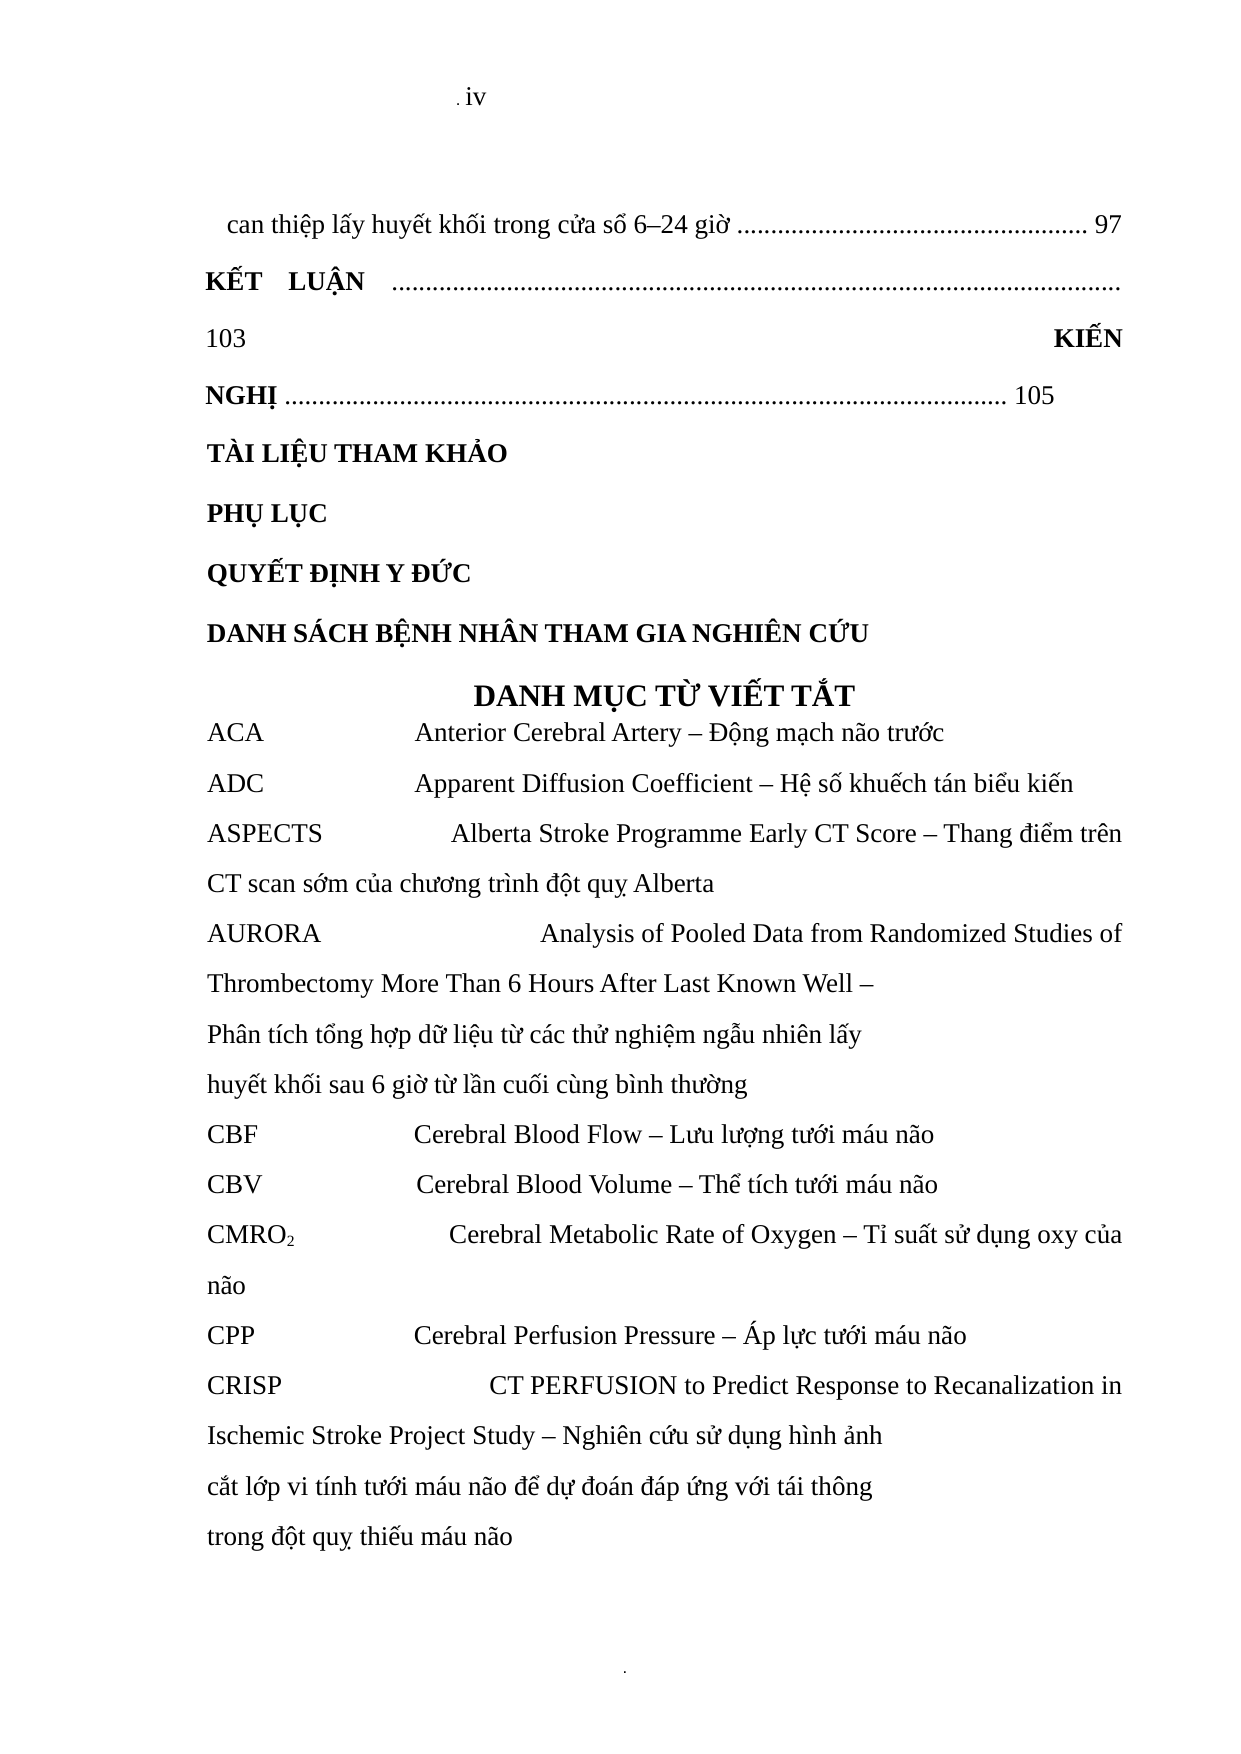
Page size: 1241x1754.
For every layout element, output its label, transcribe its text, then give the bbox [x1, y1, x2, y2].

text TÀI LIỆU THAM KHẢO [207, 437, 1123, 468]
text não [207, 1269, 1123, 1300]
text ASPECTS Alberta Stroke Programme Early CT Score – Thang điểm trên [207, 817, 1123, 848]
subtitle DANH MỤC TỪ VIẾT TẮT [253, 677, 1075, 713]
text Ischemic Stroke Project Study – Nghiên cứu sử dụng hình ảnh [207, 1419, 1123, 1451]
text huyết khối sau 6 giờ từ lần cuối cùng bình thường [207, 1068, 1123, 1099]
text CBV Cerebral Blood Volume – Thể tích tưới máu não [207, 1168, 1123, 1199]
text QUYẾT ĐỊNH Y ĐỨC [207, 557, 1123, 588]
text Phân tích tổng hợp dữ liệu từ các thử nghiệm ngẫu nhiên lấy [207, 1018, 1123, 1049]
text AURORA Analysis of Pooled Data from Randomized Studies of [207, 917, 1123, 948]
text CPP Cerebral Perfusion Pressure – Áp lực tưới máu não [207, 1319, 1123, 1350]
text ADC Apparent Diffusion Coefficient – Hệ số khuếch tán biểu kiến [207, 767, 1123, 798]
text Thrombectomy More Than 6 Hours After Last Known Well – [207, 968, 1123, 999]
text trong đột quỵ thiếu máu não [207, 1520, 1123, 1551]
text DANH SÁCH BỆNH NHÂN THAM GIA NGHIÊN CỨU [207, 617, 1123, 648]
text CBF Cerebral Blood Flow – Lưu lượng tưới máu não [207, 1118, 1123, 1149]
text KẾT LUẬN ............................................................................................................ 103 KIẾN NGHỊ ........................................................................................................... 105 [205, 265, 1123, 411]
text CMRO2 Cerebral Metabolic Rate of Oxygen – Tỉ suất sử dụng oxy của [207, 1219, 1123, 1250]
text CRISP CT PERFUSION to Predict Response to Recanalization in [207, 1369, 1123, 1400]
text PHỤ LỤC [207, 497, 1123, 528]
text CT scan sớm của chương trình đột quỵ Alberta [207, 867, 1123, 898]
text cắt lớp vi tính tưới máu não để dự đoán đáp ứng với tái thông [207, 1470, 1123, 1501]
text ACA Anterior Cerebral Artery – Động mạch não trước [207, 717, 1123, 748]
text can thiệp lấy huyết khối trong cửa sổ 6–24 giờ .................................................... 97 [207, 208, 1123, 239]
